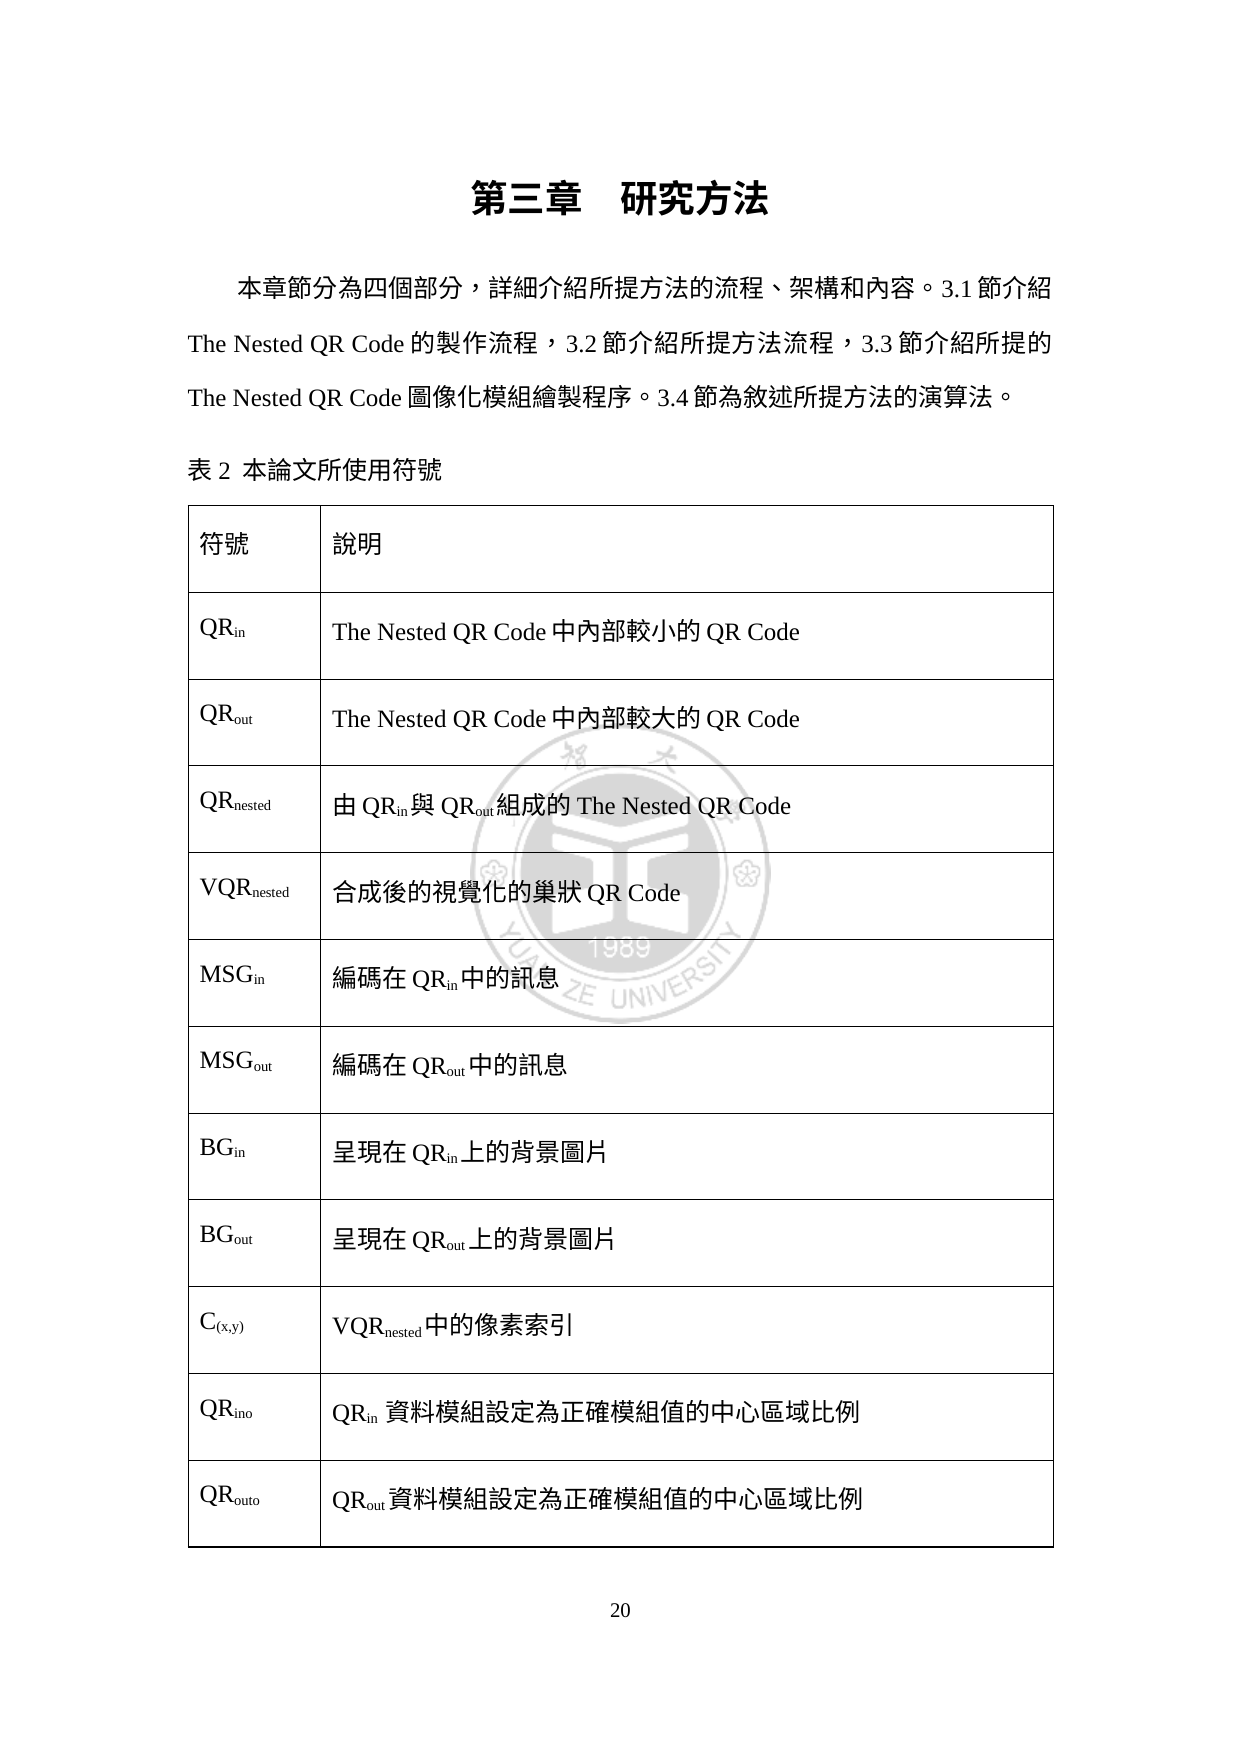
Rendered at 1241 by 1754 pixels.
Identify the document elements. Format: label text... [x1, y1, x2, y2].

table_cell QRout [189, 680, 320, 765]
table_cell QRin 資料模組設定為正確模組值的中心區域比例 [321, 1374, 1053, 1459]
table_cell 合成後的視覺化的巢狀QR Code [321, 853, 1053, 939]
table_cell MSGin [189, 940, 320, 1026]
table_cell QRino [189, 1374, 320, 1459]
table_cell QRin [189, 593, 320, 679]
table_header 說明 [321, 506, 1053, 592]
table_cell The Nested QR Code中內部較大的QR Code [321, 680, 1053, 765]
table_cell C(x,y) [189, 1287, 320, 1373]
table_cell 呈現在QRin上的背景圖片 [321, 1114, 1053, 1199]
table_cell 編碼在QRout中的訊息 [321, 1027, 1053, 1112]
table_cell BGout [189, 1200, 320, 1286]
table_cell VQRnested [189, 853, 320, 939]
table_cell MSGout [189, 1027, 320, 1112]
text 本章節分為四個部分，詳細介紹所提方法的流程、架構和內容。3.1節介紹The Nested QR Code的製作流程，3.2節介紹所提方法流程，3.3節介紹所提的The Nested QR Code圖像化模組繪製程序。3.4節為敘述所提方法的演算法。 [187, 269, 1053, 414]
subtitle 第三章 研究方法 [187, 169, 1053, 223]
table_cell VQRnested中的像素索引 [321, 1287, 1053, 1373]
table_cell 呈現在QRout上的背景圖片 [321, 1200, 1053, 1286]
table_cell 由QRin與QRout組成的The Nested QR Code [321, 766, 1053, 852]
table_cell 編碼在QRin中的訊息 [321, 940, 1053, 1026]
table_cell QRout資料模組設定為正確模組值的中心區域比例 [321, 1461, 1053, 1546]
text 表 2 本論文所使用符號 [187, 451, 1053, 487]
table_cell The Nested QR Code中內部較小的QR Code [321, 593, 1053, 679]
table_cell BGin [189, 1114, 320, 1199]
table_cell QRouto [189, 1461, 320, 1546]
table_cell QRnested [189, 766, 320, 852]
table_header 符號 [189, 506, 320, 592]
